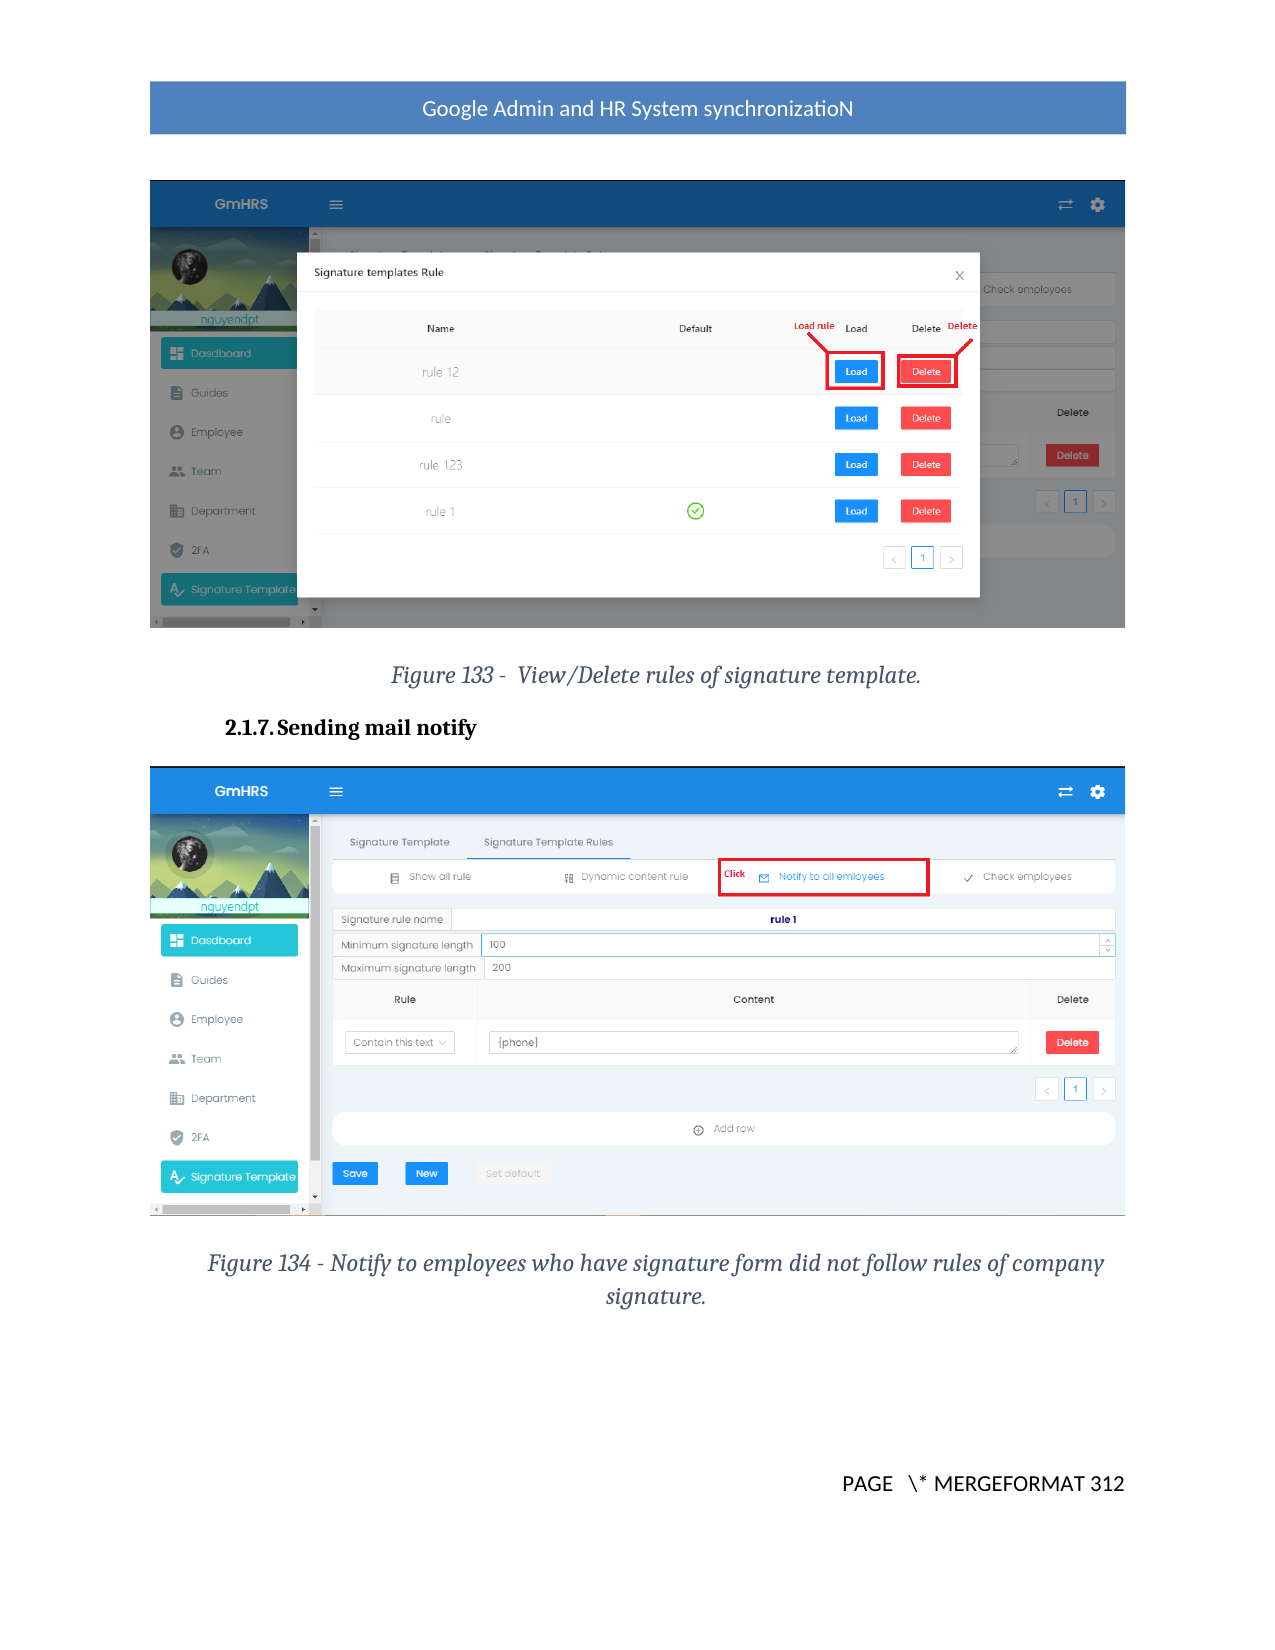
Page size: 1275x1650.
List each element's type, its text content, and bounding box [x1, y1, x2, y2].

subtitle Sending mail notify [225, 715, 1125, 741]
picture [150, 180, 1125, 628]
picture [150, 766, 1125, 1216]
